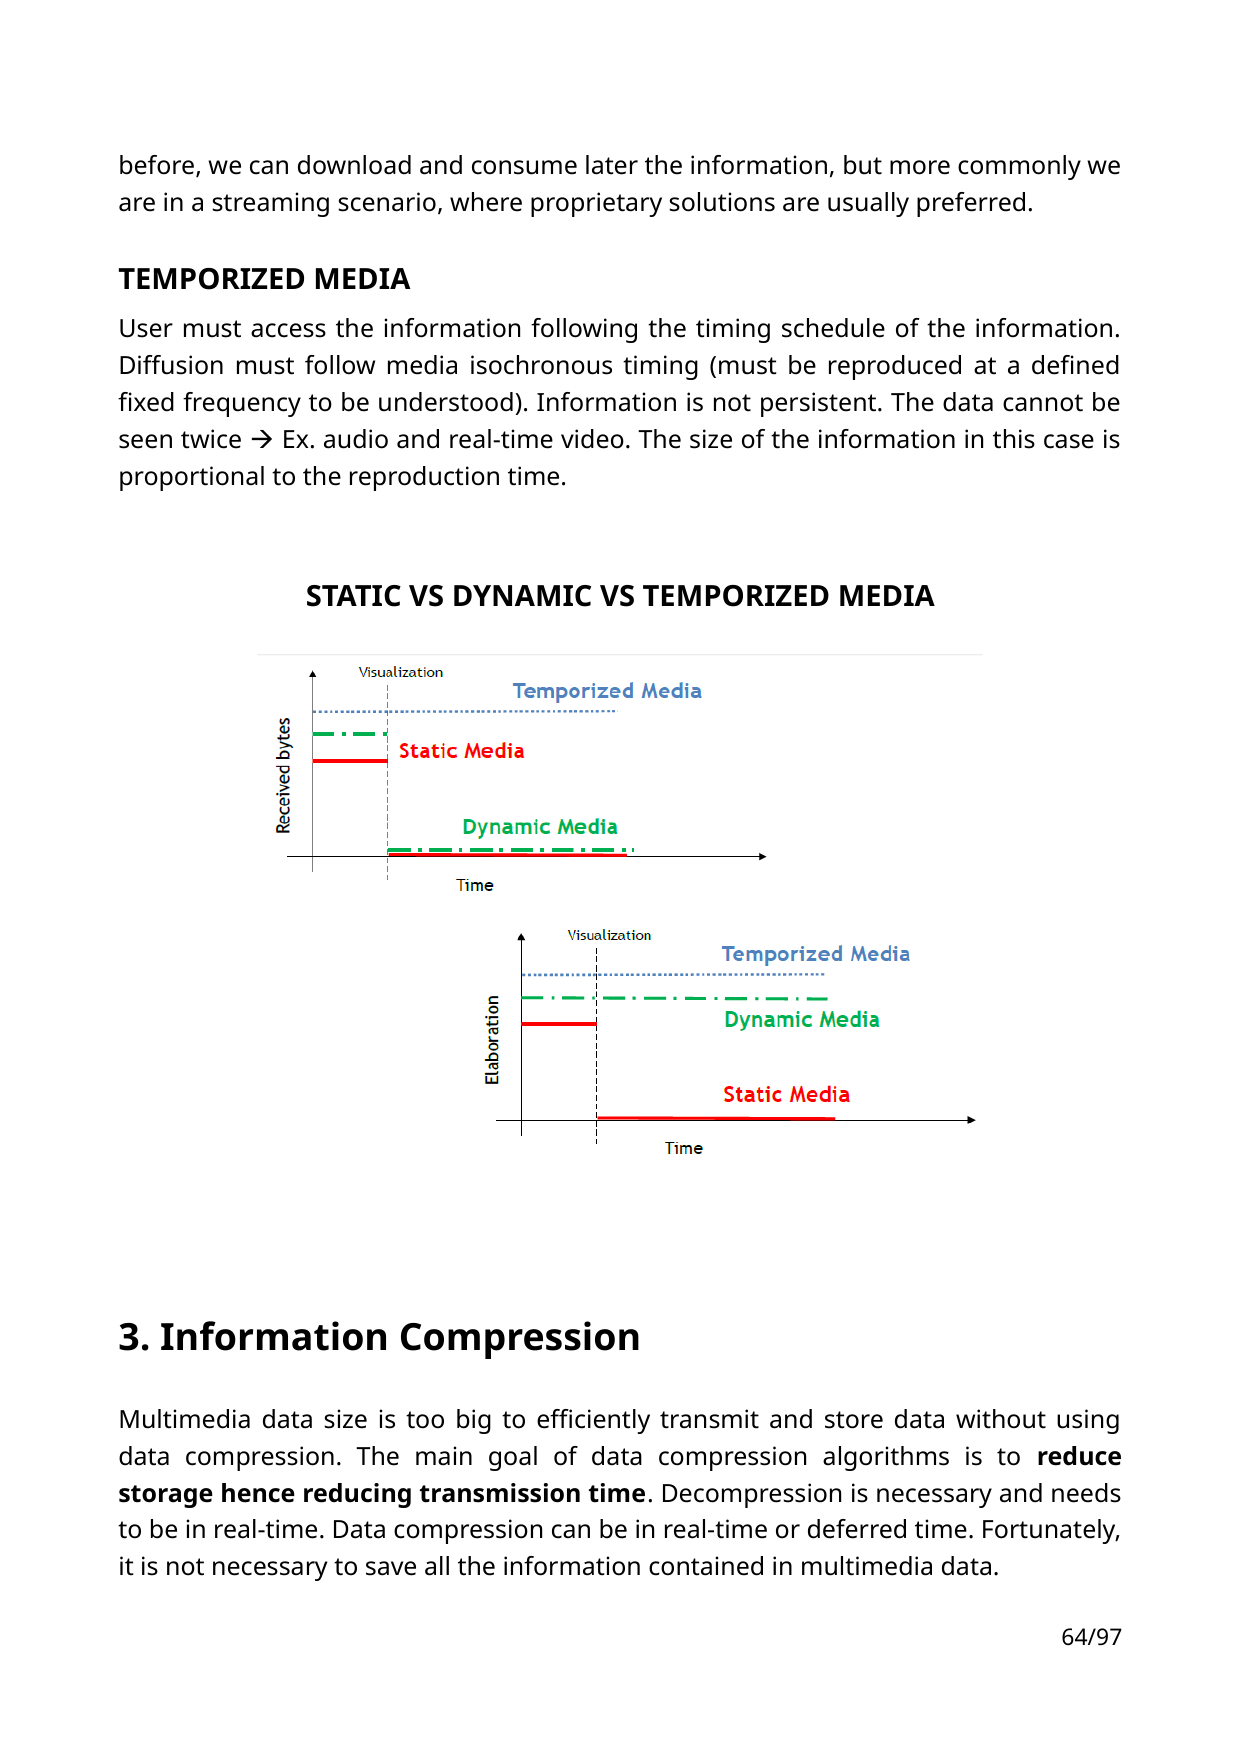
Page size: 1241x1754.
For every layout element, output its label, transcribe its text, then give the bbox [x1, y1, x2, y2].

subtitle 3. Information Compression [118, 1310, 1122, 1361]
text User must access the information following the timing schedule of the information. Diffusion must follow media isochronous timing (must be reproduced at a defined fixed frequency to be understood). Information is not persistent. The data cannot be seen twice Ex. audio and real-time video. The size of the information in this case is proportional to the reproduction time. [118, 311, 1122, 492]
text TEMPORIZED MEDIA [118, 258, 1122, 298]
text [118, 148, 1122, 218]
picture [257, 654, 983, 1161]
text Multimedia data size is too big to efficiently transmit and store data without using data compression. The main goal of data compression algorithms is to reduce storage hence reducing transmission time. Decompression is necessary and needs to be in real-time. Data compression can be in real-time or deferred time. Fortunately, it is not necessary to save all the information contained in multimedia data. [118, 1402, 1122, 1583]
text STATIC VS DYNAMIC VS TEMPORIZED MEDIA [118, 575, 1122, 614]
